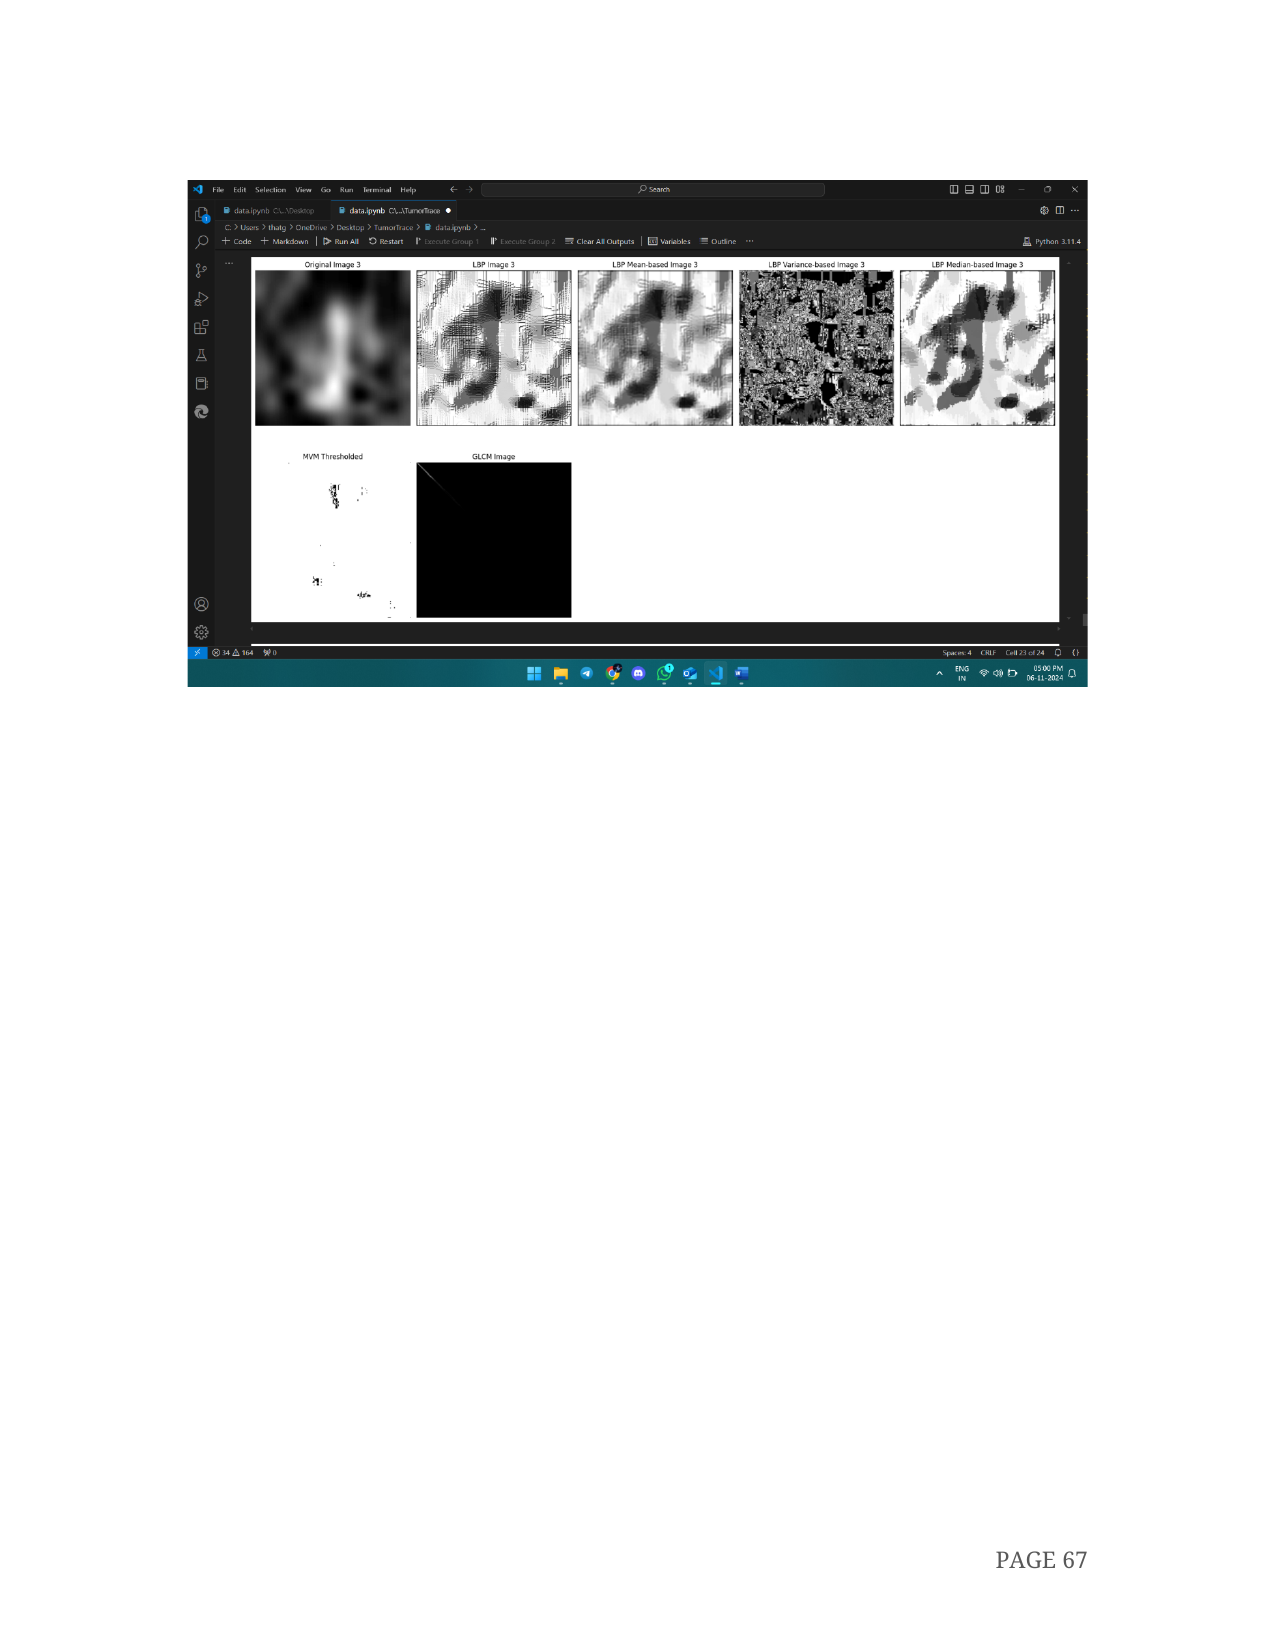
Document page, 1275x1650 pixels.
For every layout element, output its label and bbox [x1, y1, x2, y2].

picture [187, 180, 1088, 687]
